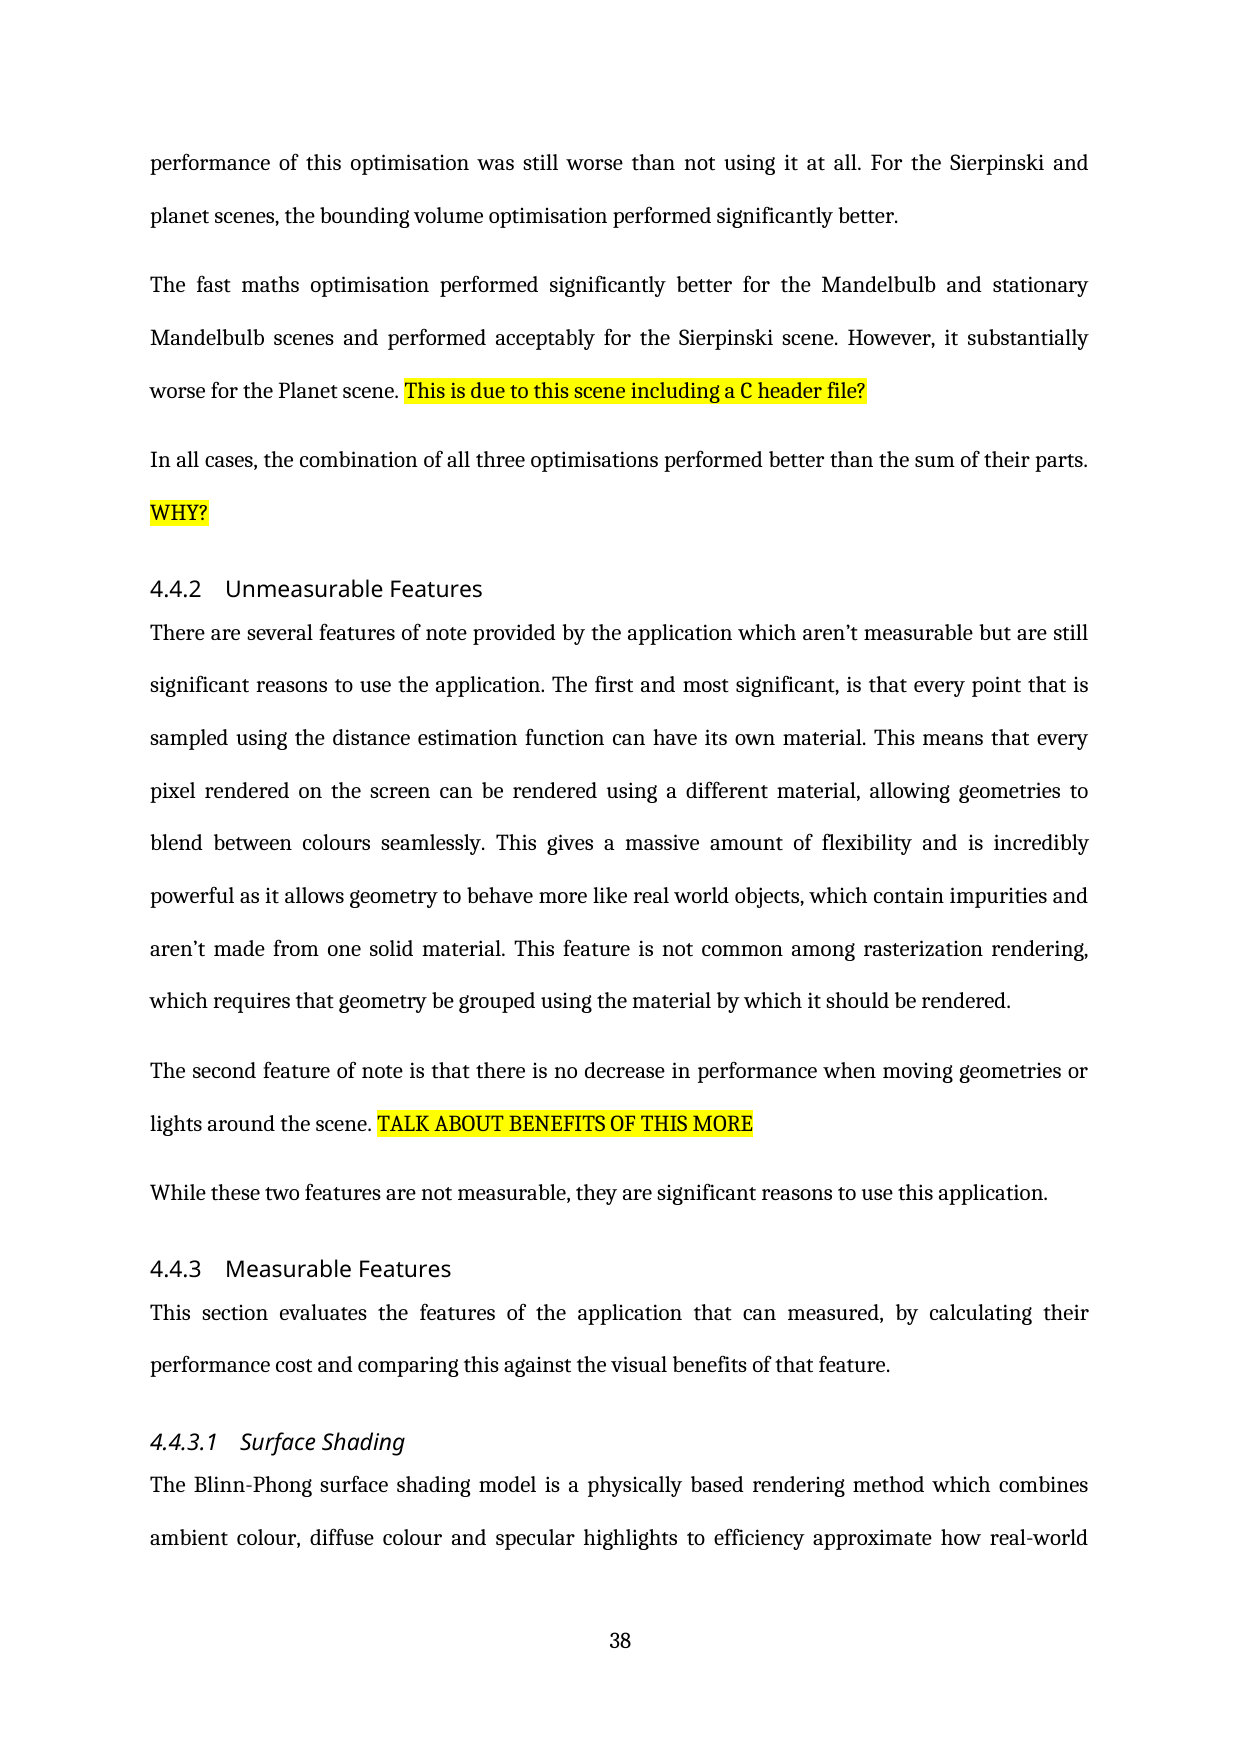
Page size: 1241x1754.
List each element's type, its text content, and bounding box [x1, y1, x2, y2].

text The second feature of note is that there is no decrease in performance when moving geometries or lights around the scene. TALK ABOUT BENEFITS OF THIS MORE [150, 1058, 1090, 1137]
subtitle Unmeasurable Features [150, 573, 1090, 604]
text This section evaluates the features of the application that can measured, by calculating their performance cost and comparing this against the visual benefits of that feature. [150, 1299, 1090, 1379]
text In all cases, the combination of all three optimisations performed better than the sum of their parts. WHY? [150, 447, 1090, 526]
subtitle Surface Shading [150, 1426, 1090, 1457]
subtitle Measurable Features [150, 1253, 1090, 1284]
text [150, 150, 1090, 229]
text The fast maths optimisation performed significantly better for the Mandelbulb and stationary Mandelbulb scenes and performed acceptably for the Sierpinski scene. However, it substantially worse for the Planet scene. This is due to this scene including a C header file? [150, 272, 1090, 404]
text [150, 1472, 1090, 1551]
text While these two features are not measurable, they are significant reasons to use this application. [150, 1180, 1090, 1206]
text There are several features of note provided by the application which aren’t measurable but are still significant reasons to use the application. The first and most significant, is that every point that is sampled using the distance estimation function can have its own material. This means that every pixel rendered on the screen can be rendered using a different material, allowing geometries to blend between colours seamlessly. This gives a massive amount of flexibility and is incredibly powerful as it allows geometry to behave more like real world objects, which contain impurities and aren’t made from one solid material. This feature is not common among rasterization rendering, which requires that geometry be grouped using the material by which it should be rendered. [150, 619, 1090, 1015]
